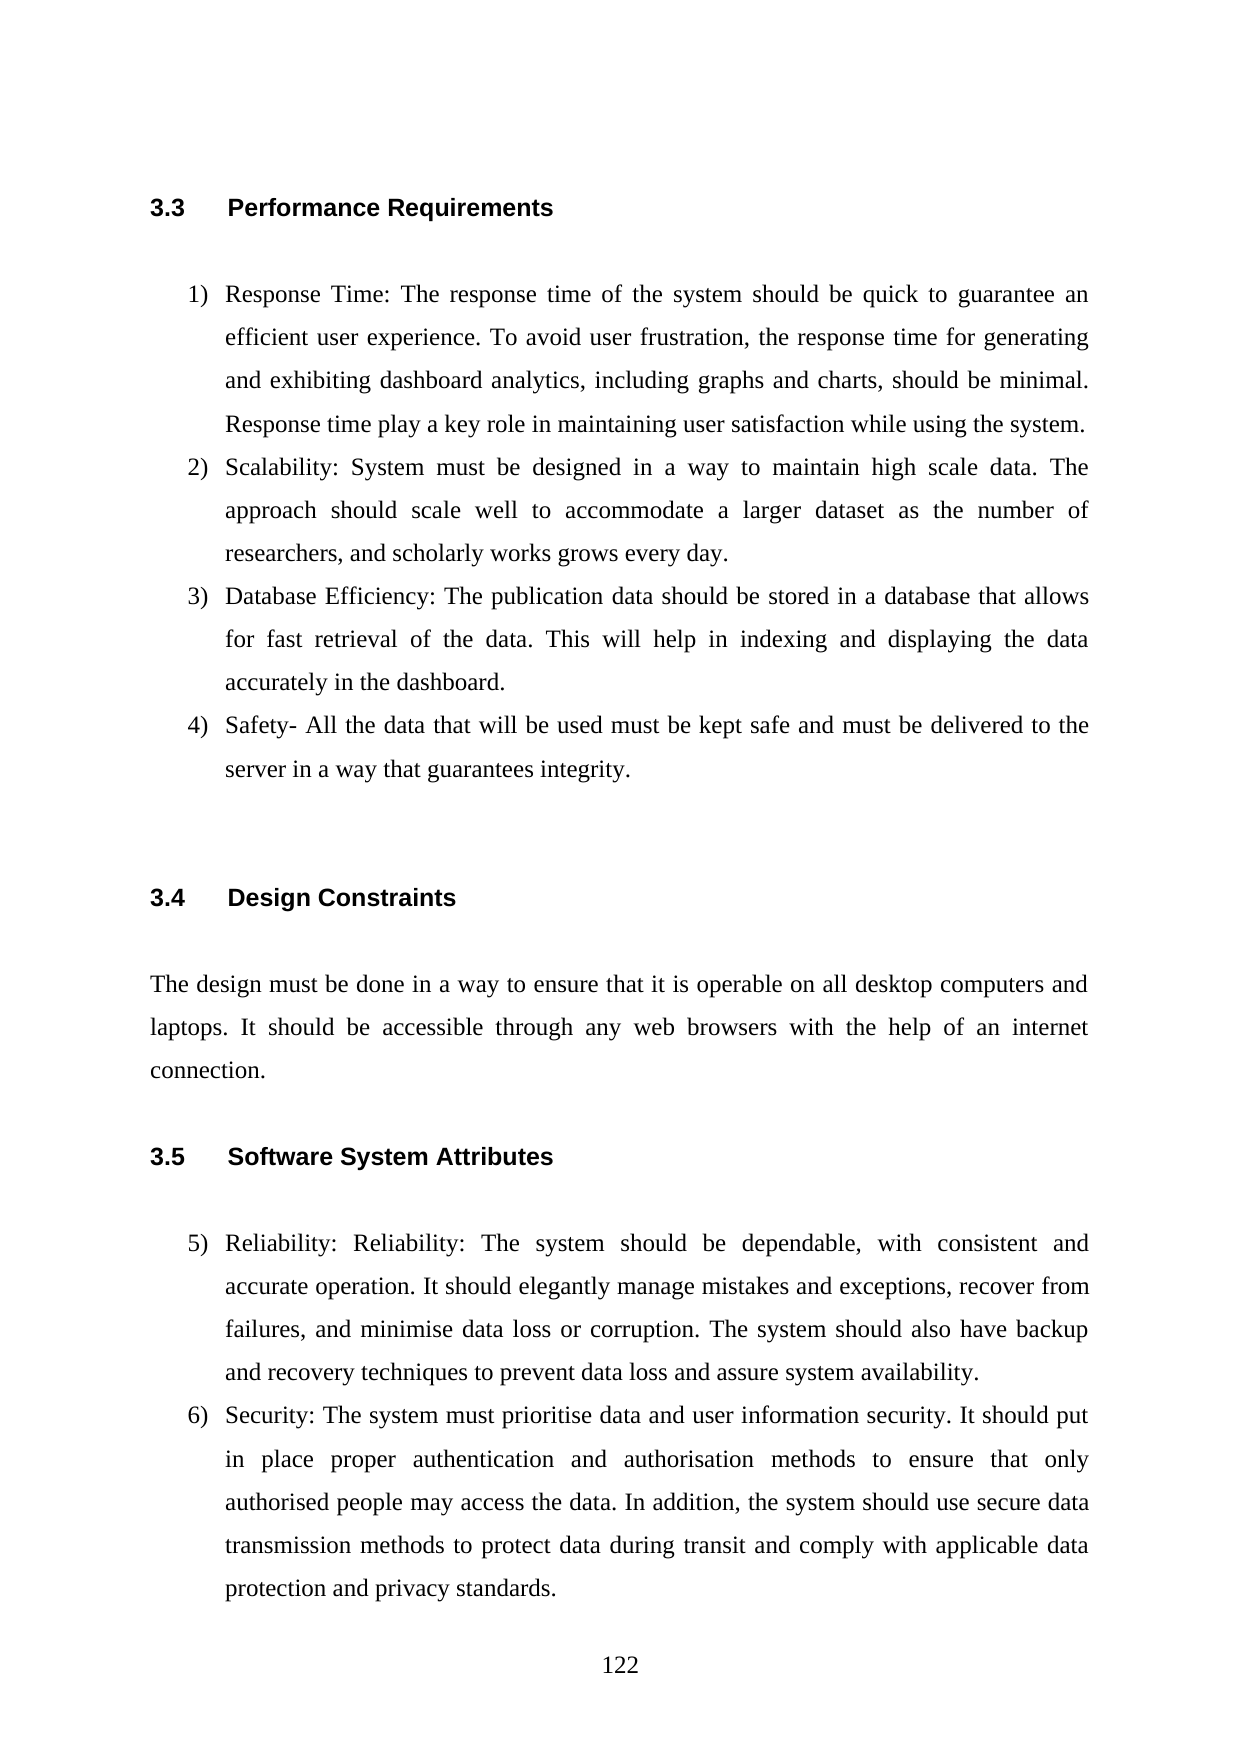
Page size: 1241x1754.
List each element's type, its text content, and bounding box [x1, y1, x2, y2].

list Scalability: System must be designed in a way to maintain high scale data. The approach should scale well to accommodate a larger dataset as the number of researchers, and scholarly works grows every day. [187, 452, 1090, 567]
list Response Time: The response time of the system should be quick to guarantee an efficient user experience. To avoid user frustration, the response time for generating and exhibiting dashboard analytics, including graphs and charts, should be minimal. Response time play a key role in maintaining user satisfaction while using the system. [187, 279, 1090, 437]
list Security: The system must prioritise data and user information security. It should put in place proper authentication and authorisation methods to ensure that only authorised people may access the data. In addition, the system should use secure data transmission methods to protect data during transit and comply with applicable data protection and privacy standards. [187, 1401, 1090, 1602]
list Design Constraints [150, 883, 1090, 912]
list Reliability: Reliability: The system should be dependable, with consistent and accurate operation. It should elegantly manage mistakes and exceptions, recover from failures, and minimise data loss or corruption. The system should also have backup and recovery techniques to prevent data loss and assure system availability. [187, 1228, 1090, 1386]
list The design must be done in a way to ensure that it is operable on all desktop computers and laptops. It should be accessible through any web browsers with the help of an internet connection. [150, 969, 1090, 1084]
list Performance Requirements [150, 193, 1090, 222]
list Database Efficiency: The publication data should be stored in a database that allows for fast retrieval of the data. This will help in indexing and displaying the data accurately in the dashboard. [187, 581, 1090, 696]
list Safety- All the data that will be used must be kept safe and must be delivered to the server in a way that guarantees integrity. [187, 711, 1090, 782]
list Software System Attributes [150, 1142, 1090, 1171]
